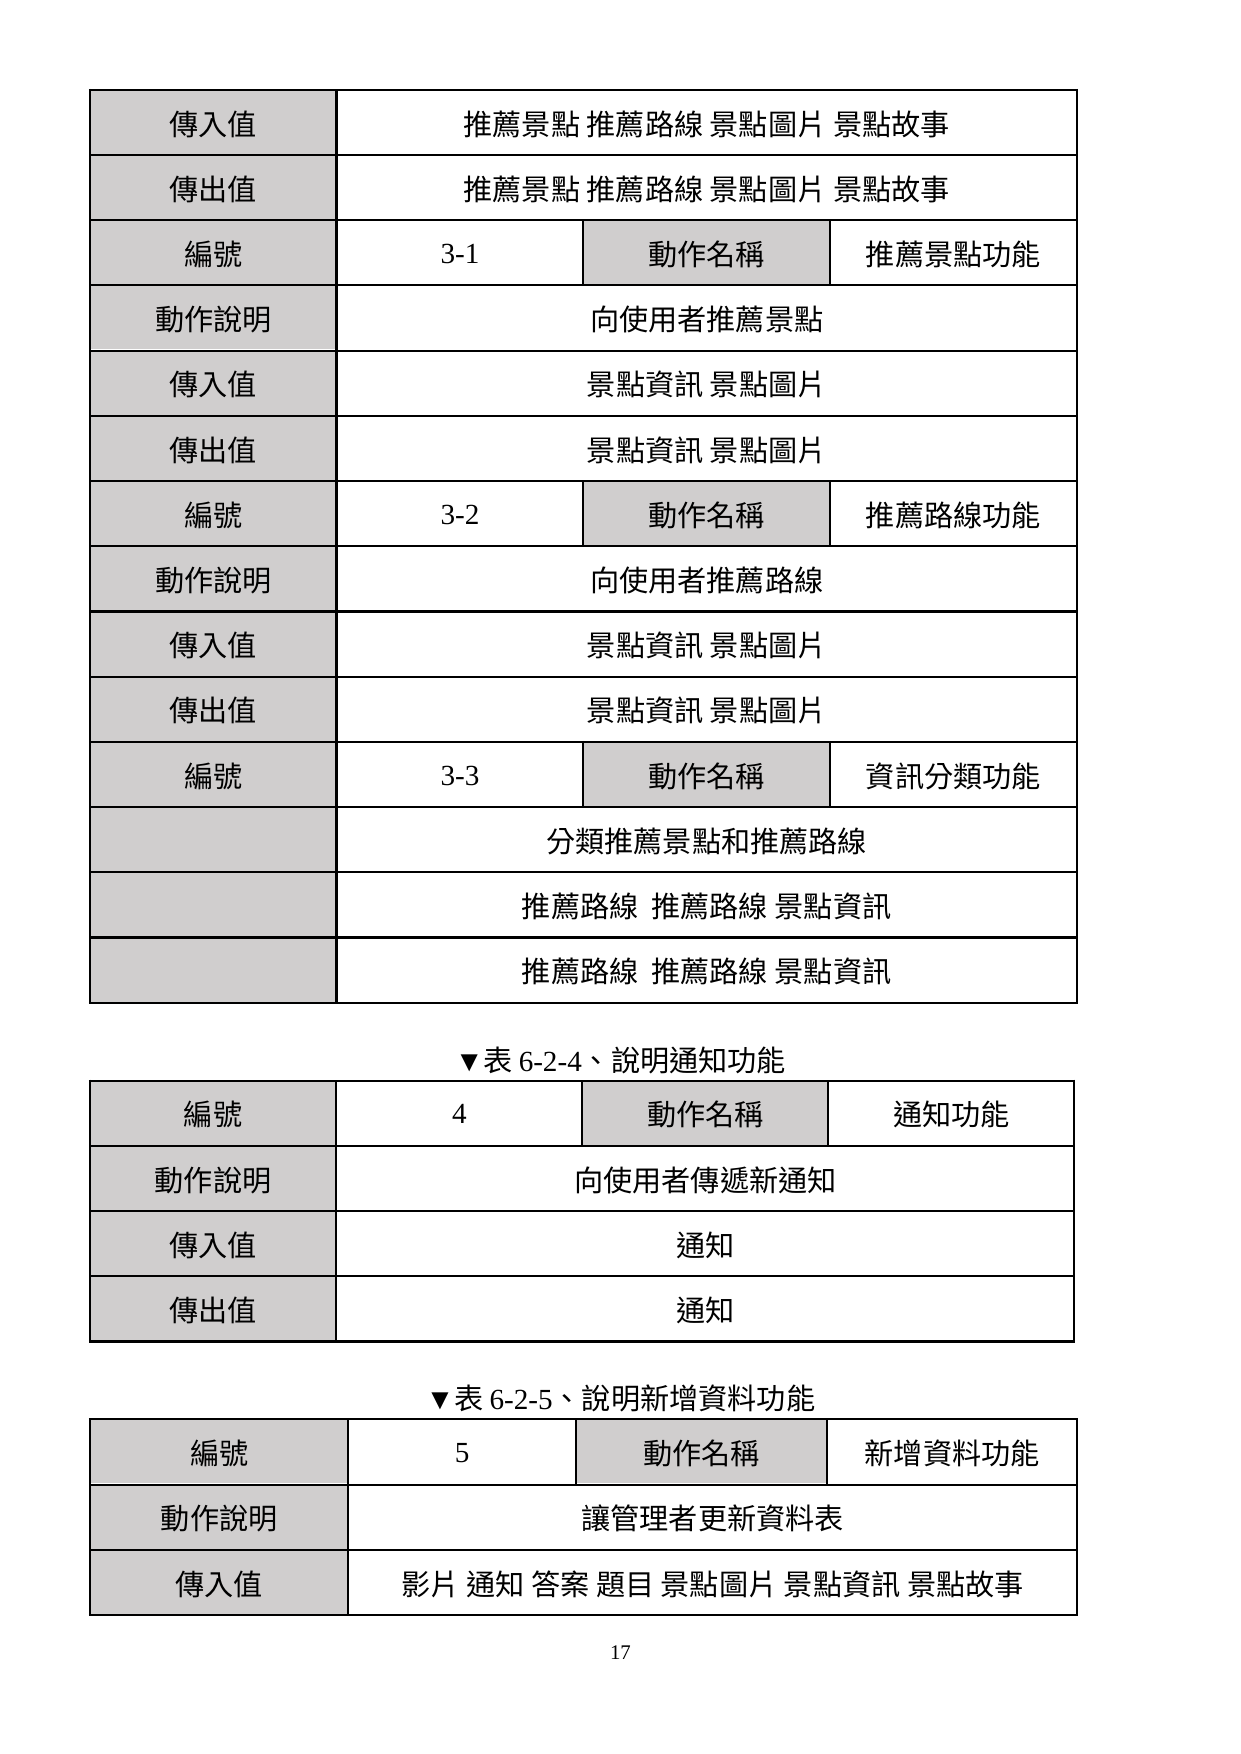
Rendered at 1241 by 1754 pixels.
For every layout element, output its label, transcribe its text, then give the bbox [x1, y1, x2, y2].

table_cell 景點資訊 景點圖片 [338, 613, 1076, 676]
table_cell 3-2 [338, 482, 582, 545]
table_cell 編號 [91, 743, 335, 806]
table_cell 編號 [91, 482, 335, 545]
table_cell 推薦景點功能 [831, 221, 1076, 284]
table_cell 通知 [337, 1212, 1073, 1275]
table_cell 推薦路線 推薦路線 景點資訊 [338, 873, 1076, 936]
table_cell 傳出值 [91, 417, 335, 480]
table_header 編號 [91, 1082, 335, 1145]
table_header 動作名稱 [577, 1420, 826, 1483]
table_cell 通知 [337, 1277, 1073, 1340]
table_cell 動作說明 [91, 1486, 347, 1549]
table_cell 編號 [91, 221, 335, 284]
table_header 5 [349, 1420, 575, 1483]
table_cell 動作名稱 [584, 482, 829, 545]
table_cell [349, 1551, 1076, 1614]
table_cell 動作說明 [91, 1147, 335, 1210]
table_header 新增資料功能 [828, 1420, 1076, 1483]
table_header 編號 [91, 1420, 347, 1483]
table_header 通知功能 [829, 1082, 1073, 1145]
table_cell 3-3 [338, 743, 582, 806]
table_cell 傳入值 [91, 91, 335, 154]
table_cell 傳入值 [91, 1212, 335, 1275]
table_header 4 [337, 1082, 581, 1145]
text ▼表6-2-4、說明通知功能 [89, 1037, 1152, 1079]
table_cell 動作名稱 [584, 221, 829, 284]
table_cell 3-1 [338, 221, 582, 284]
table_cell 傳出值 [91, 1277, 335, 1340]
table_cell 景點資訊 景點圖片 [338, 678, 1076, 741]
table_cell 傳出值 [91, 678, 335, 741]
table_cell 動作名稱 [584, 743, 829, 806]
table_cell 推薦路線功能 [831, 482, 1076, 545]
table_cell 向使用者推薦景點 [338, 286, 1076, 349]
table_cell 分類推薦景點和推薦路線 [338, 808, 1076, 871]
table_cell 向使用者推薦路線 [338, 547, 1076, 610]
table_cell 動作說明 [91, 547, 335, 610]
table_cell 動作說明 [91, 286, 335, 349]
table_header 動作名稱 [583, 1082, 827, 1145]
table_cell 推薦景點 推薦路線 景點圖片 景點故事 [338, 156, 1076, 219]
table_cell 推薦景點 推薦路線 景點圖片 景點故事 [338, 91, 1076, 154]
table_cell 傳入值 [91, 613, 335, 676]
table_cell 推薦路線 推薦路線 景點資訊 [338, 939, 1076, 1002]
text ▼表6-2-5、說明新增資料功能 [89, 1376, 1152, 1418]
table_cell [91, 808, 335, 871]
table_cell 傳出值 [91, 156, 335, 219]
table_cell 資訊分類功能 [831, 743, 1076, 806]
table_cell [91, 939, 335, 1002]
table_cell 傳入值 [91, 352, 335, 415]
table_cell [91, 873, 335, 936]
table_cell 向使用者傳遞新通知 [337, 1147, 1073, 1210]
table_cell 讓管理者更新資料表 [349, 1486, 1076, 1549]
table_cell 景點資訊 景點圖片 [338, 417, 1076, 480]
table_cell 景點資訊 景點圖片 [338, 352, 1076, 415]
table_cell 傳入值 [91, 1551, 347, 1614]
